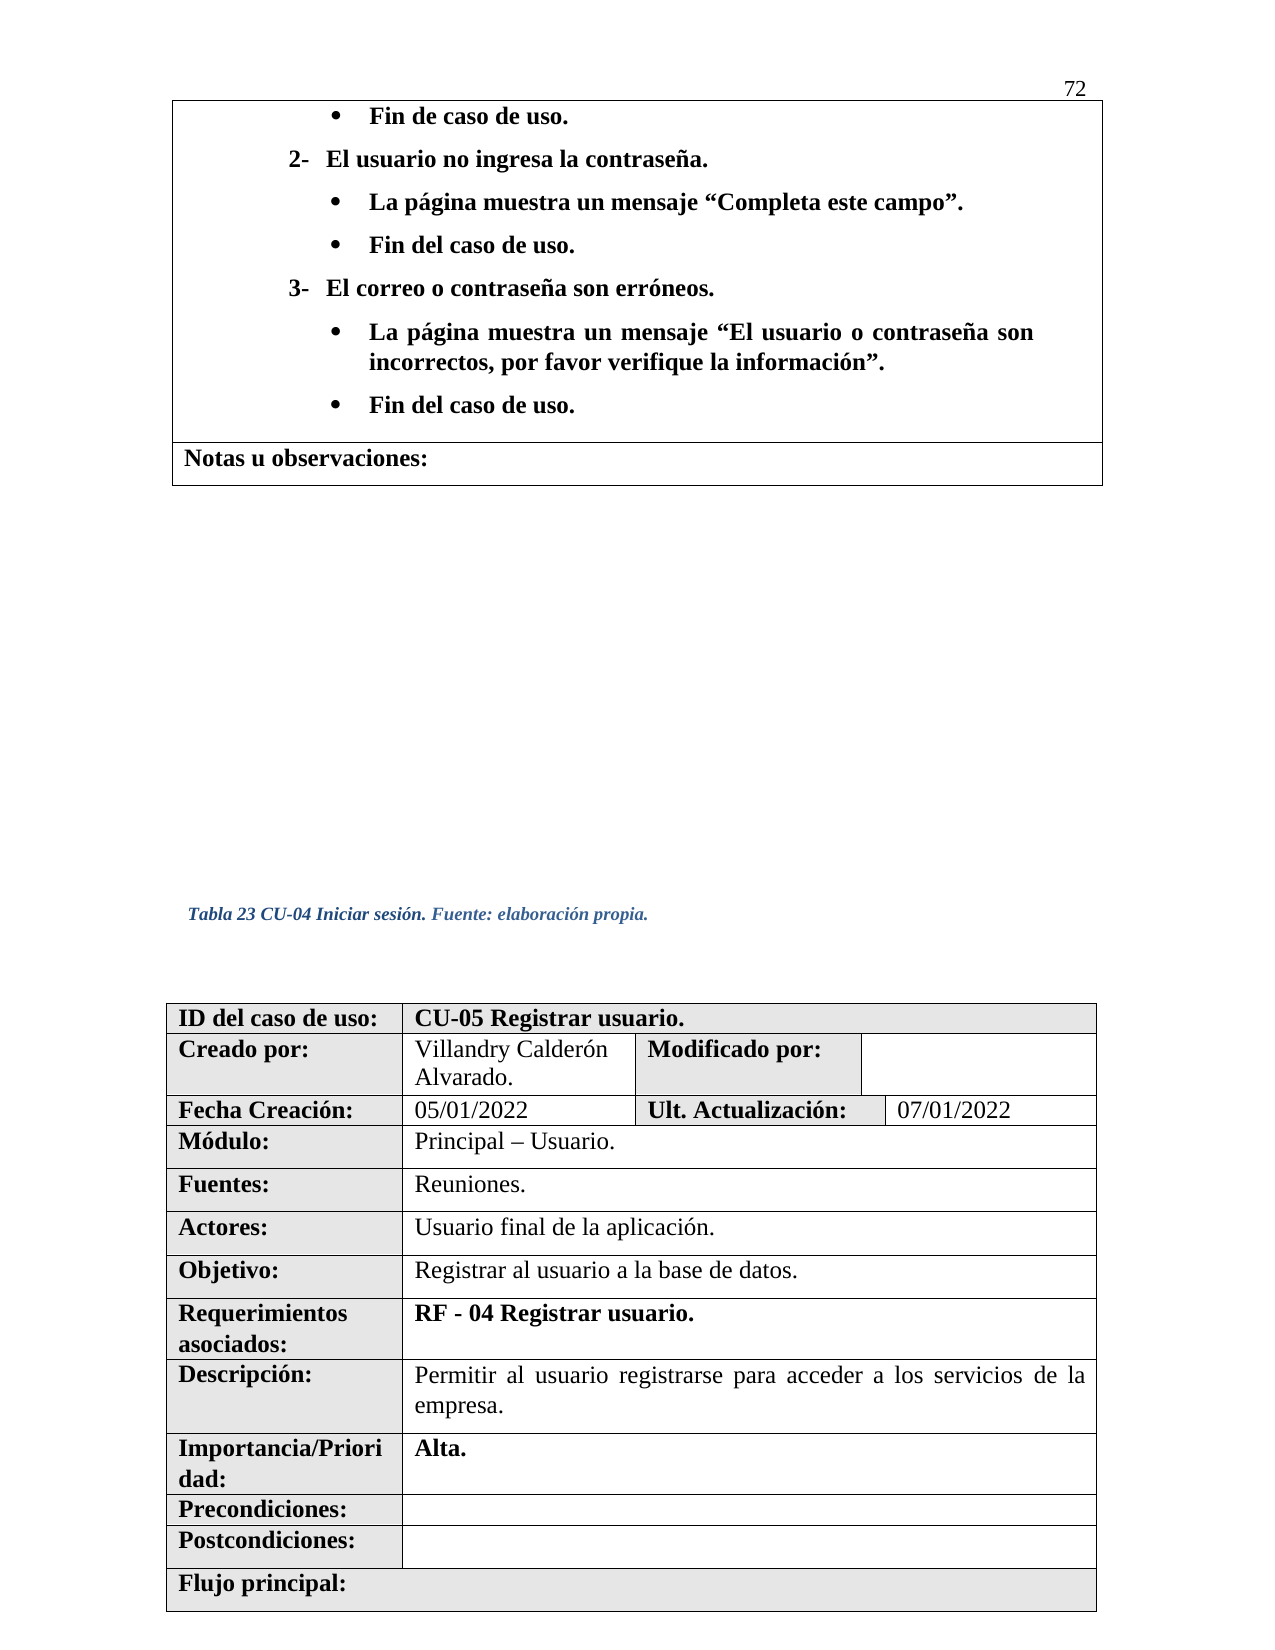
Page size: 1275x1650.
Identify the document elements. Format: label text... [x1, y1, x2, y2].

table_cell [403, 1495, 1096, 1524]
table_cell Módulo: [167, 1126, 402, 1168]
table_cell Precondiciones: [167, 1495, 402, 1524]
table_cell 05/01/2022 [403, 1096, 635, 1125]
table_header ID del caso de uso: [167, 1004, 402, 1033]
table_cell Reuniones. [403, 1169, 1096, 1211]
table_cell [403, 1526, 1096, 1568]
table_cell Fecha Creación: [167, 1096, 402, 1125]
text Tabla 23 CU-04 Iniciar sesión. Fuente: elaboración propia. [187, 903, 1099, 925]
table_cell Descripción: [167, 1360, 402, 1433]
table_cell Importancia/Priori dad: [167, 1434, 402, 1494]
table_cell Ult. Actualización: [636, 1096, 885, 1125]
table_cell RF - 04 Registrar usuario. [403, 1299, 1096, 1359]
table_cell Notas u observaciones: [173, 443, 1102, 485]
table_header CU-05 Registrar usuario. [403, 1004, 1096, 1033]
table_cell Alta. [403, 1434, 1096, 1494]
table_cell Villandry Calderón Alvarado. [403, 1034, 635, 1094]
table_cell Usuario final de la aplicación. [403, 1212, 1096, 1254]
table_cell Actores: [167, 1212, 402, 1254]
table_cell Requerimientos asociados: [167, 1299, 402, 1359]
table_header Fin de caso de uso. El usuario no ingresa la contraseña. La página muestra un mensaje “Completa este campo”. Fin del caso de uso. El correo o contraseña son erróneos. La página muestra un mensaje “El usuario o contraseña son incorrectos, por favor verifique la información”. Fin del caso de uso. [173, 101, 1102, 442]
table_cell Principal – Usuario. [403, 1126, 1096, 1168]
table_cell Objetivo: [167, 1256, 402, 1298]
table_cell Fuentes: [167, 1169, 402, 1211]
table_cell Creado por: [167, 1034, 402, 1094]
table_cell Postcondiciones: [167, 1526, 402, 1568]
table_cell Registrar al usuario a la base de datos. [403, 1256, 1096, 1298]
table_cell Modificado por: [636, 1034, 861, 1094]
table_cell Permitir al usuario registrarse para acceder a los servicios de la empresa. [403, 1360, 1096, 1433]
table_cell 07/01/2022 [886, 1096, 1096, 1125]
table_cell Flujo principal: [167, 1569, 1096, 1611]
table_cell [862, 1034, 1096, 1094]
